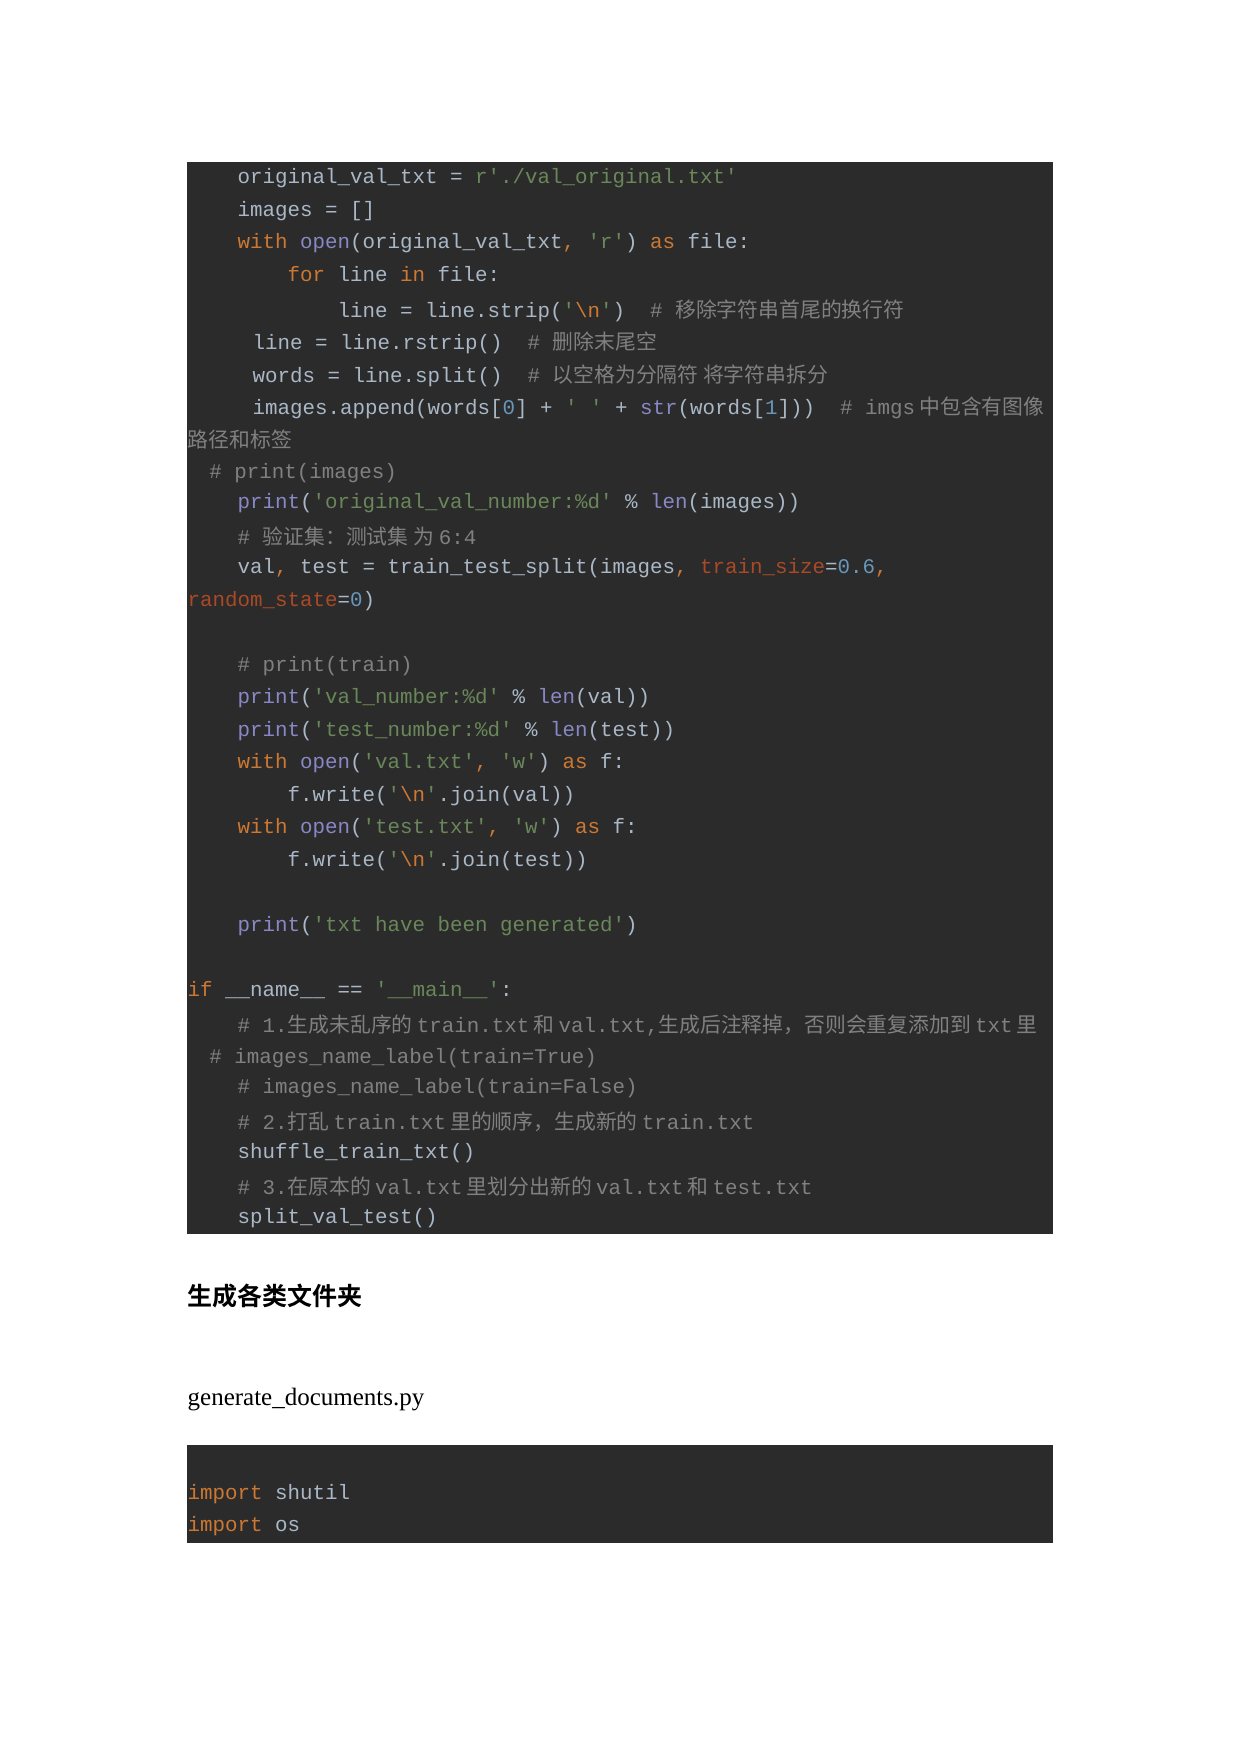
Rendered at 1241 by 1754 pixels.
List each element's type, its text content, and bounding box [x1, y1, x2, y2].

subtitle 生成各类文件夹 [187, 1262, 1053, 1327]
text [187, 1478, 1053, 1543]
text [187, 162, 1053, 1234]
text generate_documents.py [187, 1380, 1053, 1413]
